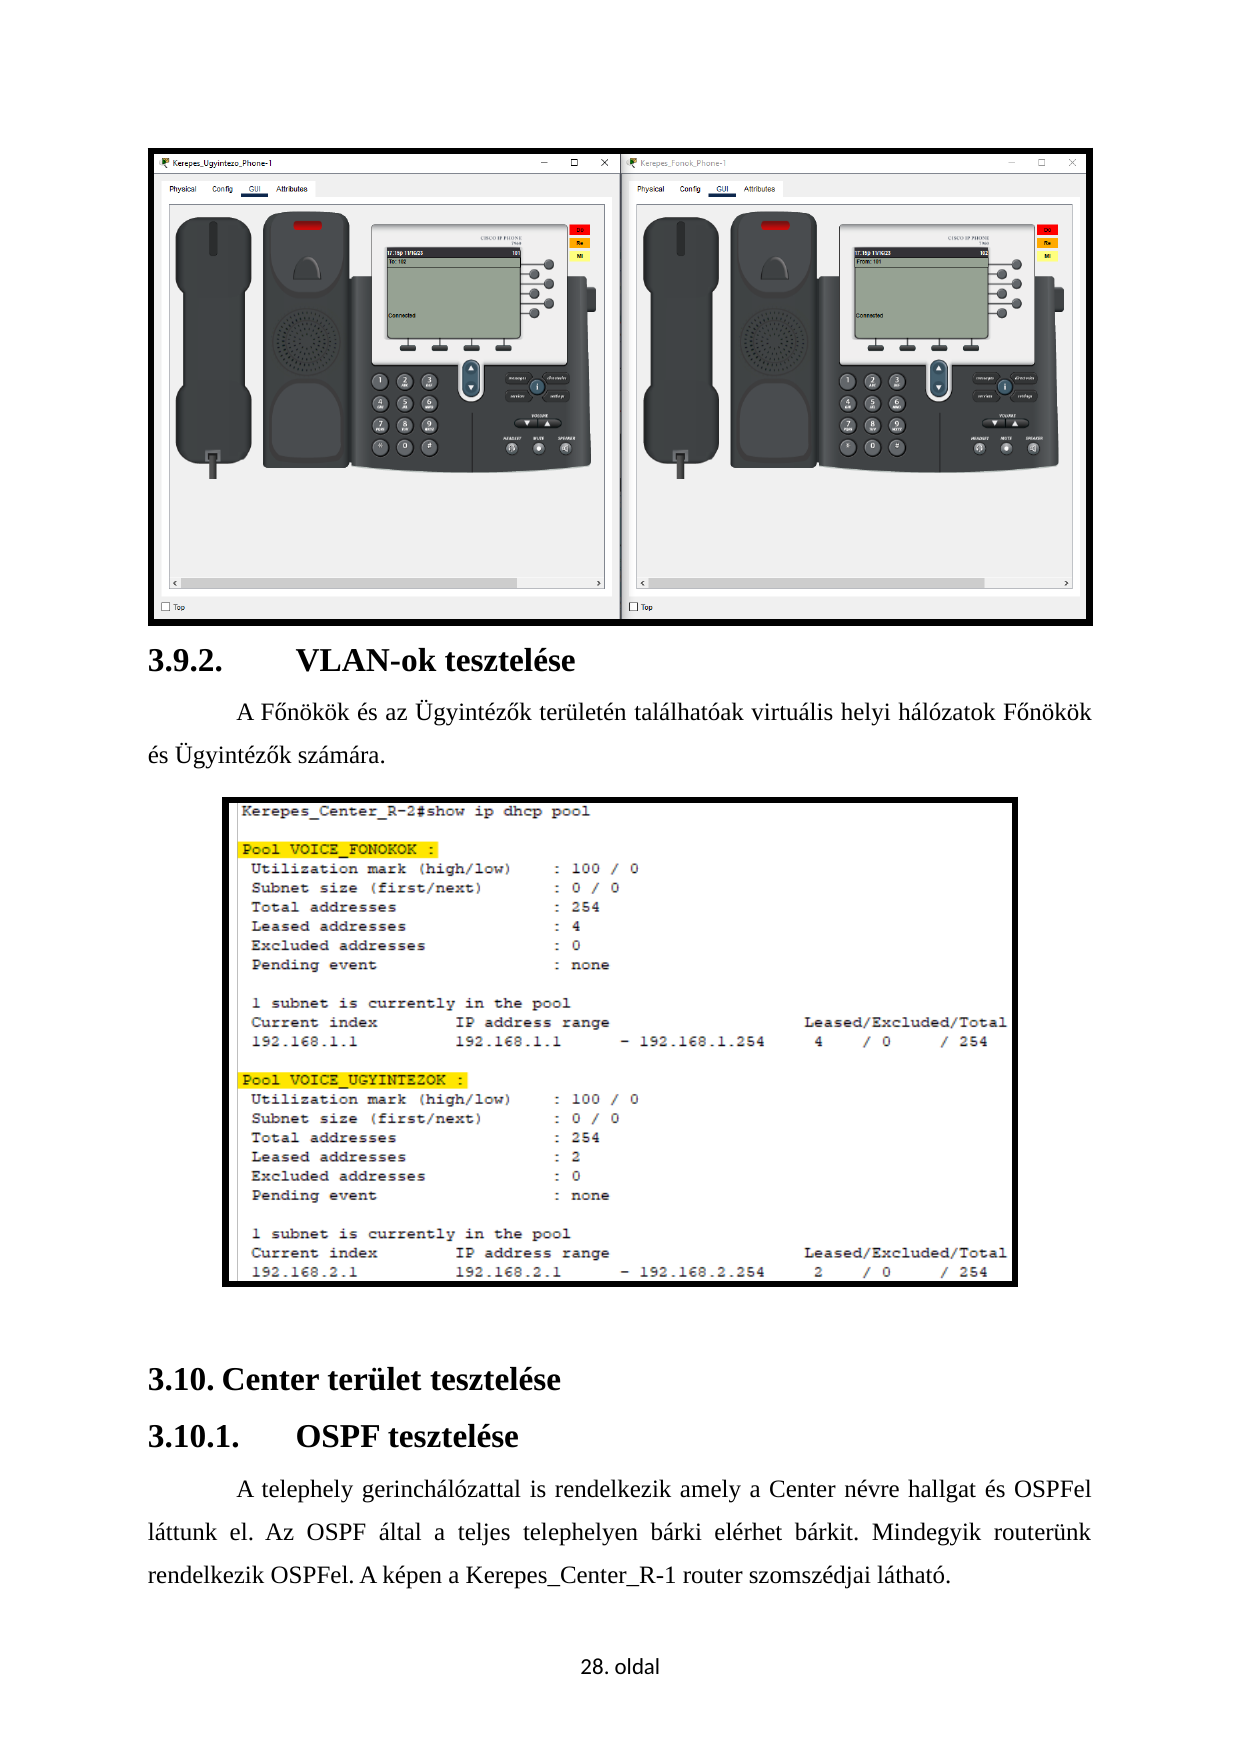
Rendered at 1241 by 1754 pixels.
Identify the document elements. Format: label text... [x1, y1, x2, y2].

text VLAN-ok tesztelése [148, 640, 1093, 678]
text OSPF tesztelése [148, 1417, 1093, 1455]
picture [229, 803, 1012, 1281]
text A telephely gerinchálózattal is rendelkezik amely a Center névre hallgat és OSPFel láttunk el. Az OSPF által a teljes telephelyen bárki elérhet bárkit. Mindegyik routerünk rendelkezik OSPFel. A képen a Kerepes_Center_R-1 router szomszédjai látható. [148, 1474, 1093, 1589]
text A Főnökök és az Ügyintézők területén találhatóak virtuális helyi hálózatok Főnökök és Ügyintézők számára. [148, 697, 1093, 769]
picture [154, 154, 1086, 619]
text Center terület tesztelése [148, 1359, 1093, 1397]
